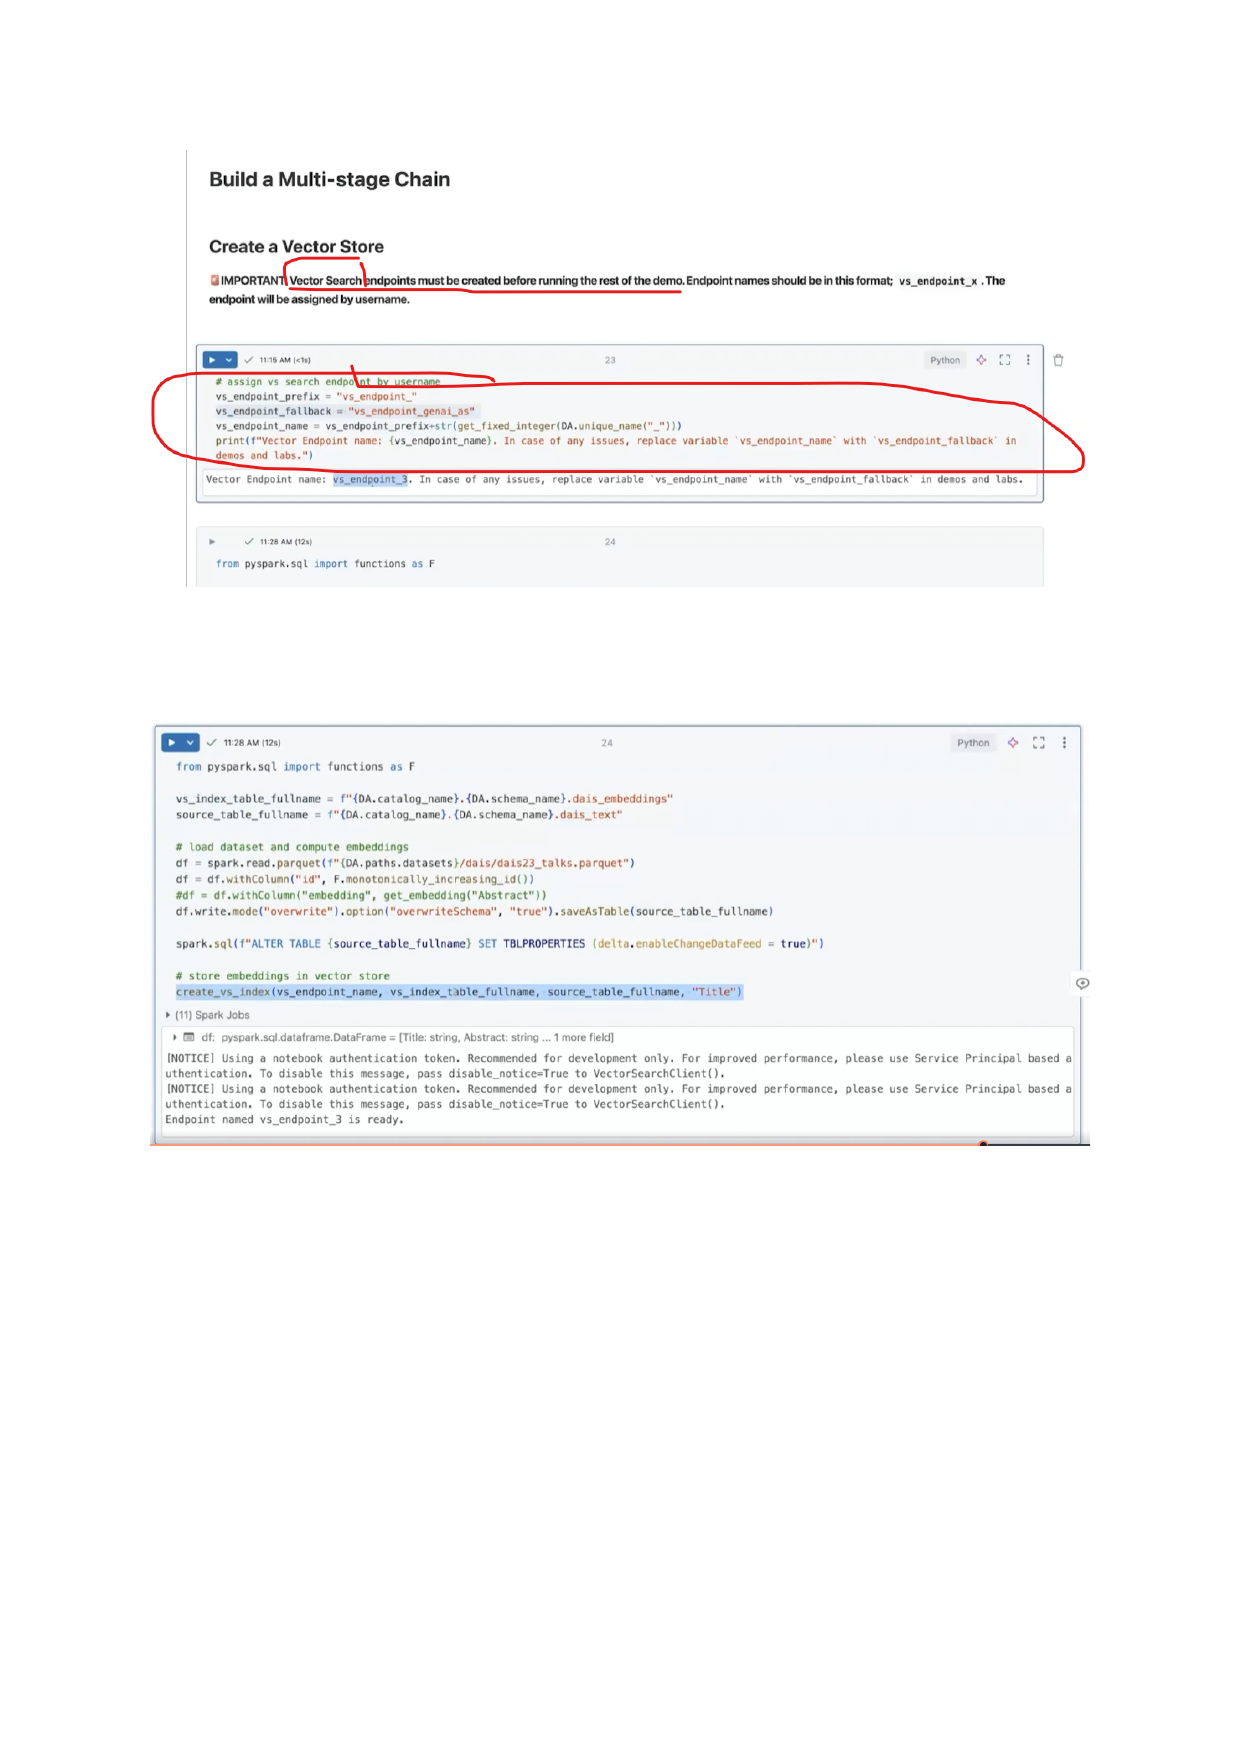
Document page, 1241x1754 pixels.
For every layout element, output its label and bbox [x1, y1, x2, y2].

picture [150, 150, 1091, 587]
picture [150, 720, 1091, 1146]
